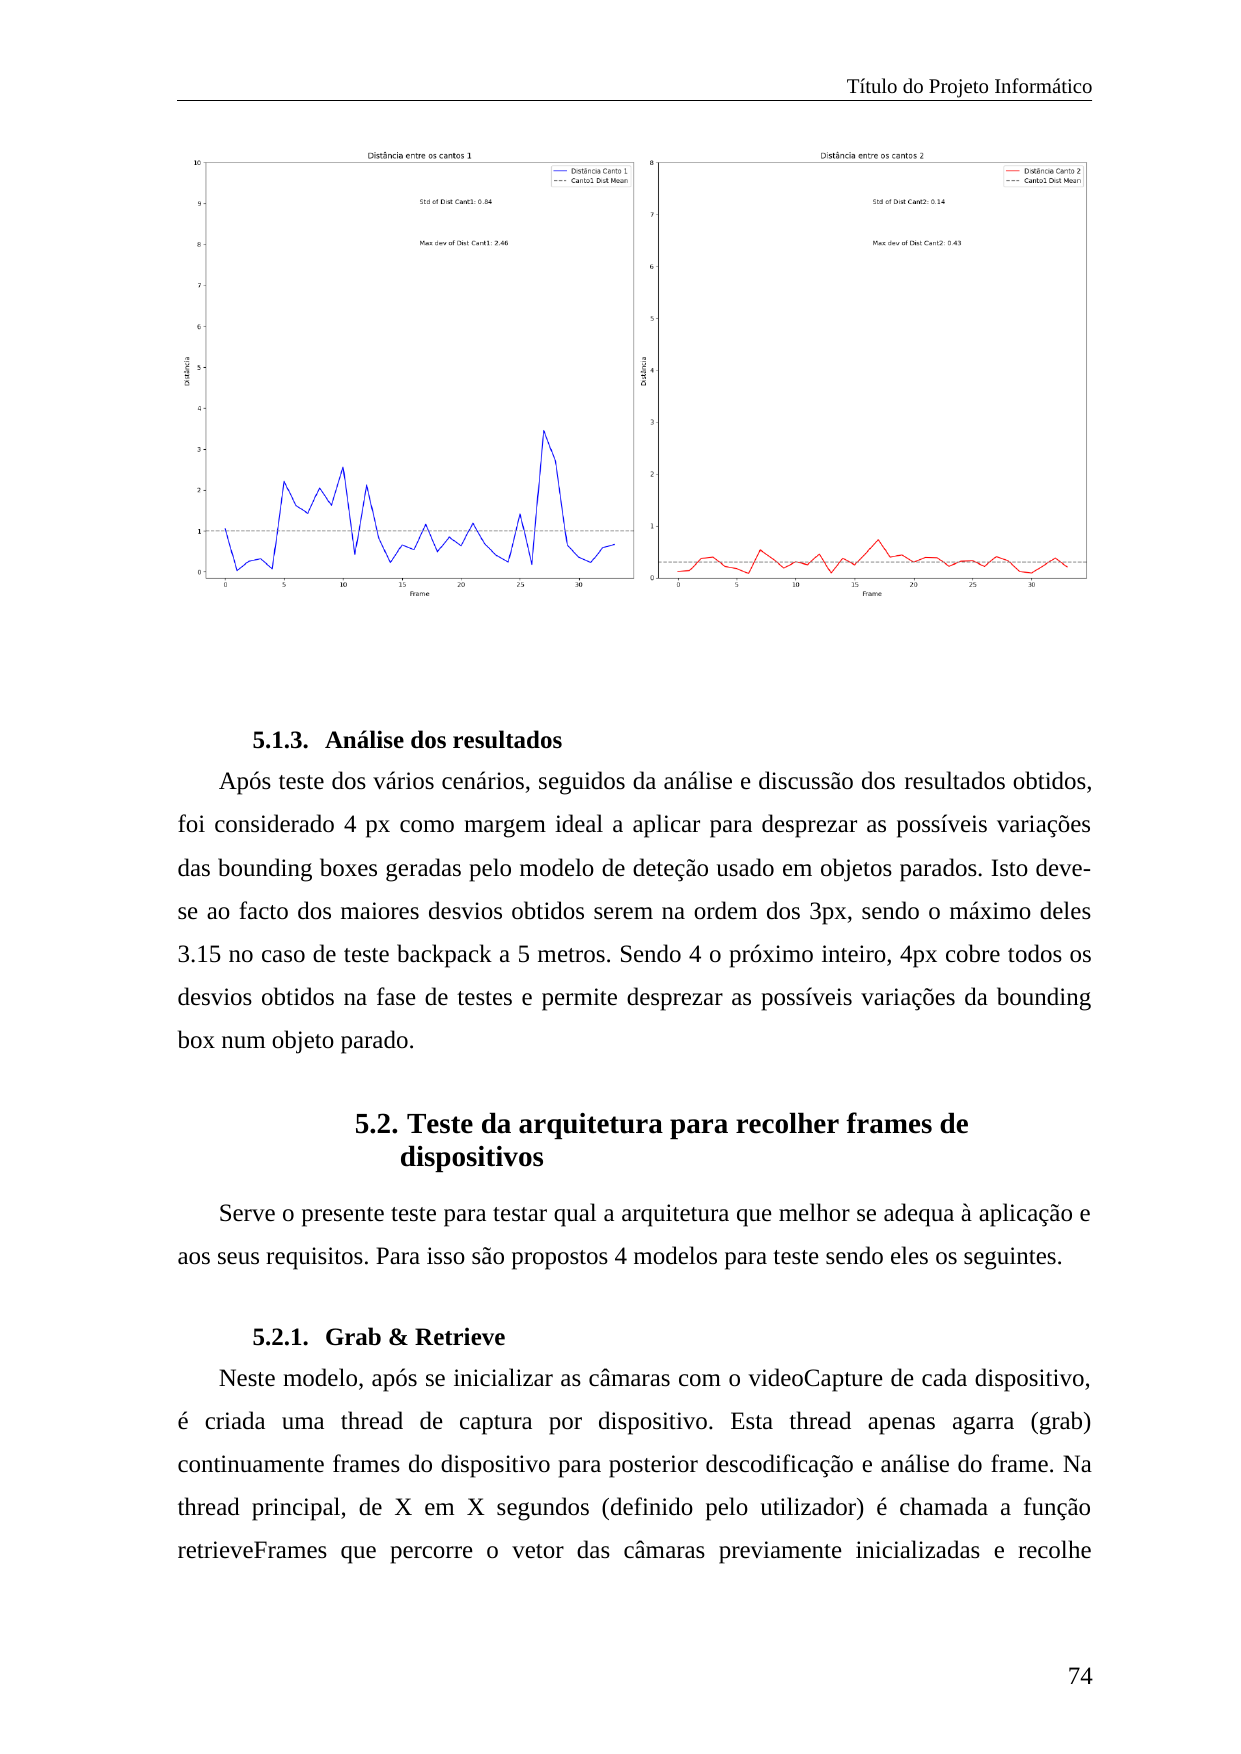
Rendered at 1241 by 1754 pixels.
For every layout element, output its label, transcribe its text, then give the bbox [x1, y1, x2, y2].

picture [177, 145, 1093, 604]
text Serve o presente teste para testar qual a arquitetura que melhor se adequa à aplicação e aos seus requisitos. Para isso são propostos 4 modelos para teste sendo eles os seguintes. [177, 1198, 1092, 1270]
subtitle Teste da arquitetura para recolher frames de dispositivos [354, 1106, 1092, 1173]
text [177, 1363, 1092, 1564]
text Após teste dos vários cenários, seguidos da análise e discussão dos resultados obtidos, foi considerado 4 px como margem ideal a aplicar para desprezar as possíveis variações das bounding boxes geradas pelo modelo de deteção usado em objetos parados. Isto deve-se ao facto dos maiores desvios obtidos serem na ordem dos 3px, sendo o máximo deles 3.15 no caso de teste backpack a 5 metros. Sendo 4 o próximo inteiro, 4px cobre todos os desvios obtidos na fase de testes e permite desprezar as possíveis variações da bounding box num objeto parado. [177, 766, 1092, 1054]
subtitle Análise dos resultados [252, 725, 1092, 754]
subtitle Grab & Retrieve [252, 1322, 1092, 1350]
